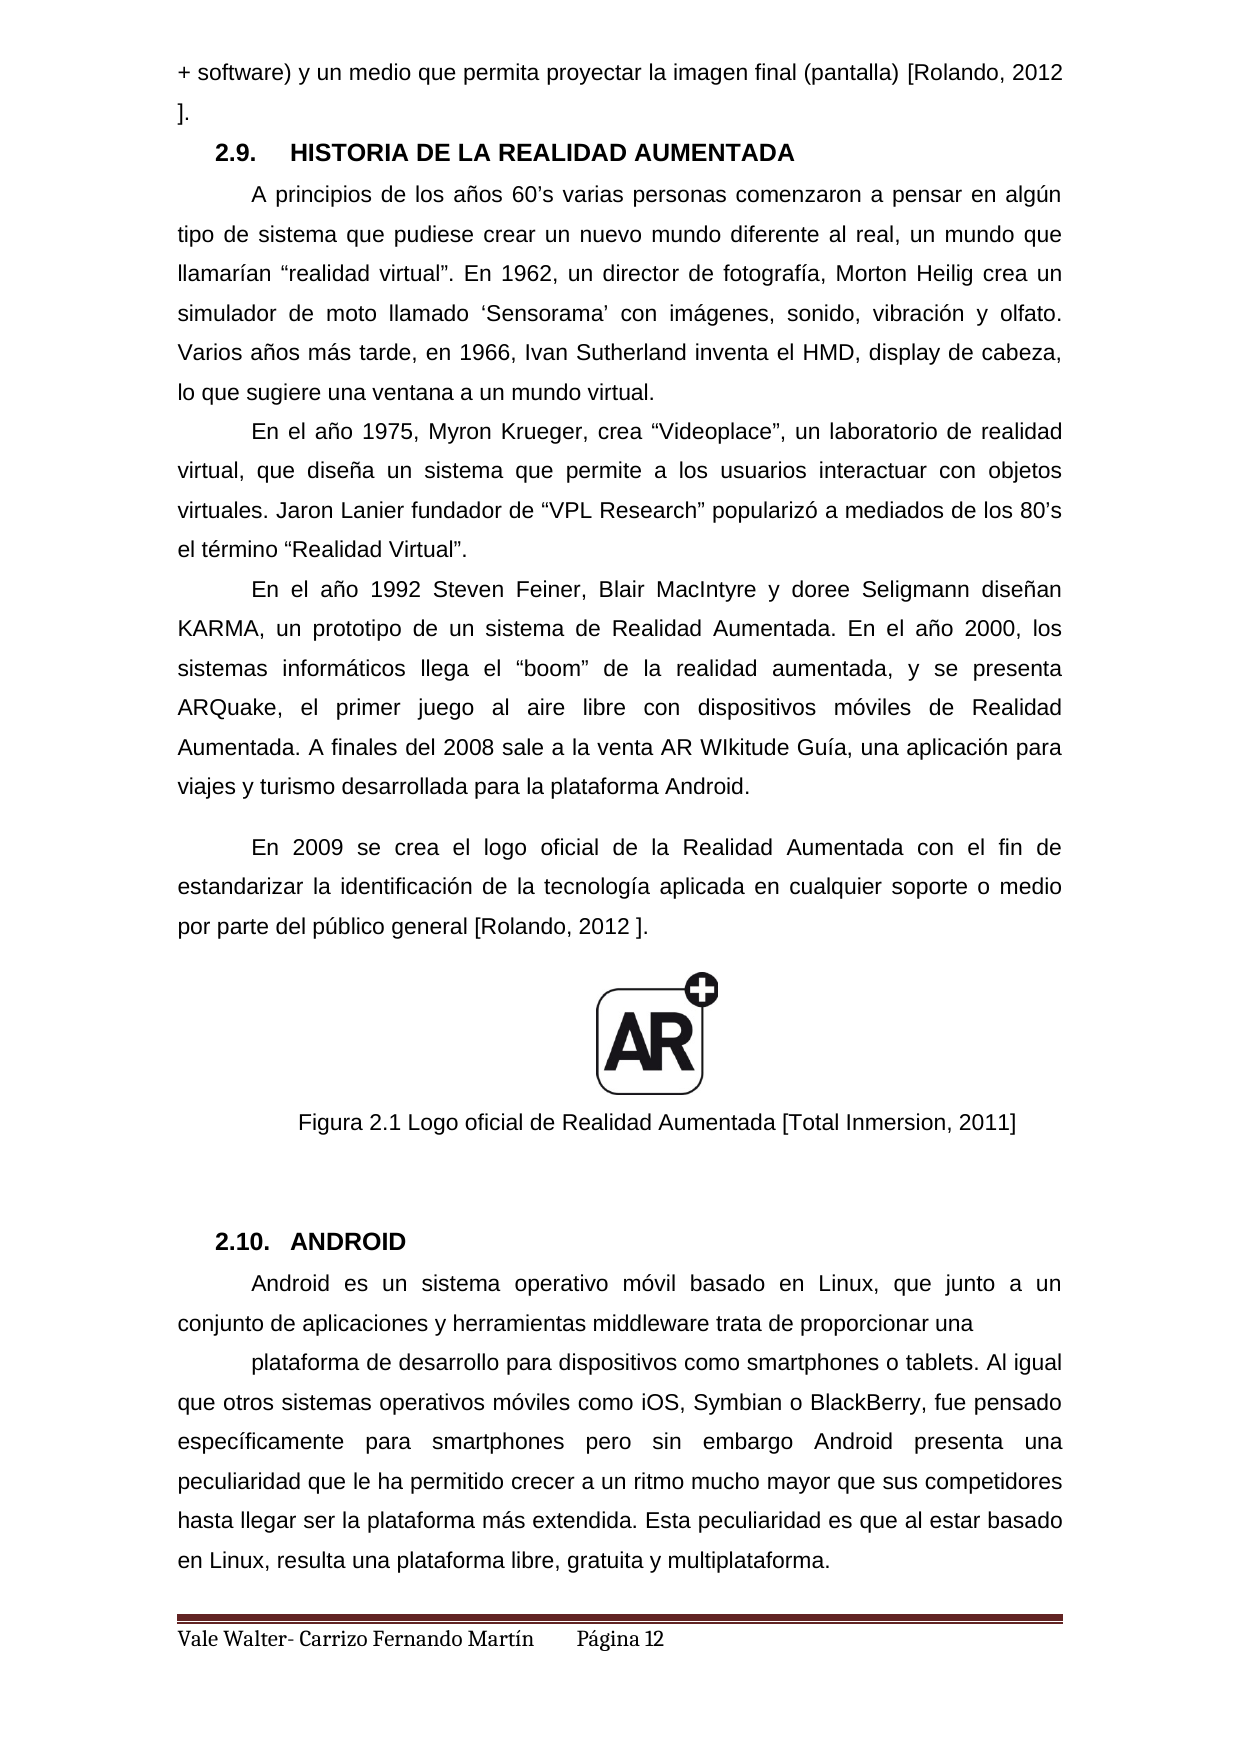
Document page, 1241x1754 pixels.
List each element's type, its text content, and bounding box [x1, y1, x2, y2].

text plataforma de desarrollo para dispositivos como smartphones o tablets. Al igual que otros sistemas operativos móviles como iOS, Symbian o BlackBerry, fue pensado específicamente para smartphones pero sin embargo Android presenta una peculiaridad que le ha permitido crecer a un ritmo mucho mayor que sus competidores hasta llegar ser la plataforma más extendida. Esta peculiaridad es que al estar basado en Linux, resulta una plataforma libre, gratuita y multiplataforma. [177, 1349, 1063, 1573]
text En 2009 se crea el logo oficial de la Realidad Aumentada con el fin de estandarizar la identificación de la tecnología aplicada en cualquier soporte o medio por parte del público general [Rolando, 2012 ]. [177, 834, 1063, 939]
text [177, 59, 1063, 125]
text En el año 1975, Myron Krueger, crea “Videoplace”, un laboratorio de realidad virtual, que diseña un sistema que permite a los usuarios interactuar con objetos virtuales. Jaron Lanier fundador de “VPL Research” popularizó a mediados de los 80’s el término “Realidad Virtual”. [177, 418, 1063, 563]
text A principios de los años 60’s varias personas comenzaron a pensar en algún tipo de sistema que pudiese crear un nuevo mundo diferente al real, un mundo que llamarían “realidad virtual”. En 1962, un director de fotografía, Morton Heilig crea un simulador de moto llamado ‘Sensorama’ con imágenes, sonido, vibración y olfato. Varios años más tarde, en 1966, Ivan Sutherland inventa el HMD, display de cabeza, lo que sugiere una ventana a un mundo virtual. [177, 181, 1063, 405]
list ANDROID [215, 1227, 1063, 1256]
text Android es un sistema operativo móvil basado en Linux, que junto a un conjunto de aplicaciones y herramientas middleware trata de proporcionar una [177, 1270, 1063, 1336]
text Figura 2.1 Logo oficial de Realidad Aumentada [Total Inmersion, 2011] [177, 1109, 1063, 1135]
list HISTORIA DE LA REALIDAD AUMENTADA [215, 138, 1063, 167]
picture [596, 972, 718, 1095]
text En el año 1992 Steven Feiner, Blair MacIntyre y doree Seligmann diseñan KARMA, un prototipo de un sistema de Realidad Aumentada. En el año 2000, los sistemas informáticos llega el “boom” de la realidad aumentada, y se presenta ARQuake, el primer juego al aire libre con dispositivos móviles de Realidad Aumentada. A finales del 2008 sale a la venta AR WIkitude Guía, una aplicación para viajes y turismo desarrollada para la plataforma Android. [177, 576, 1063, 800]
